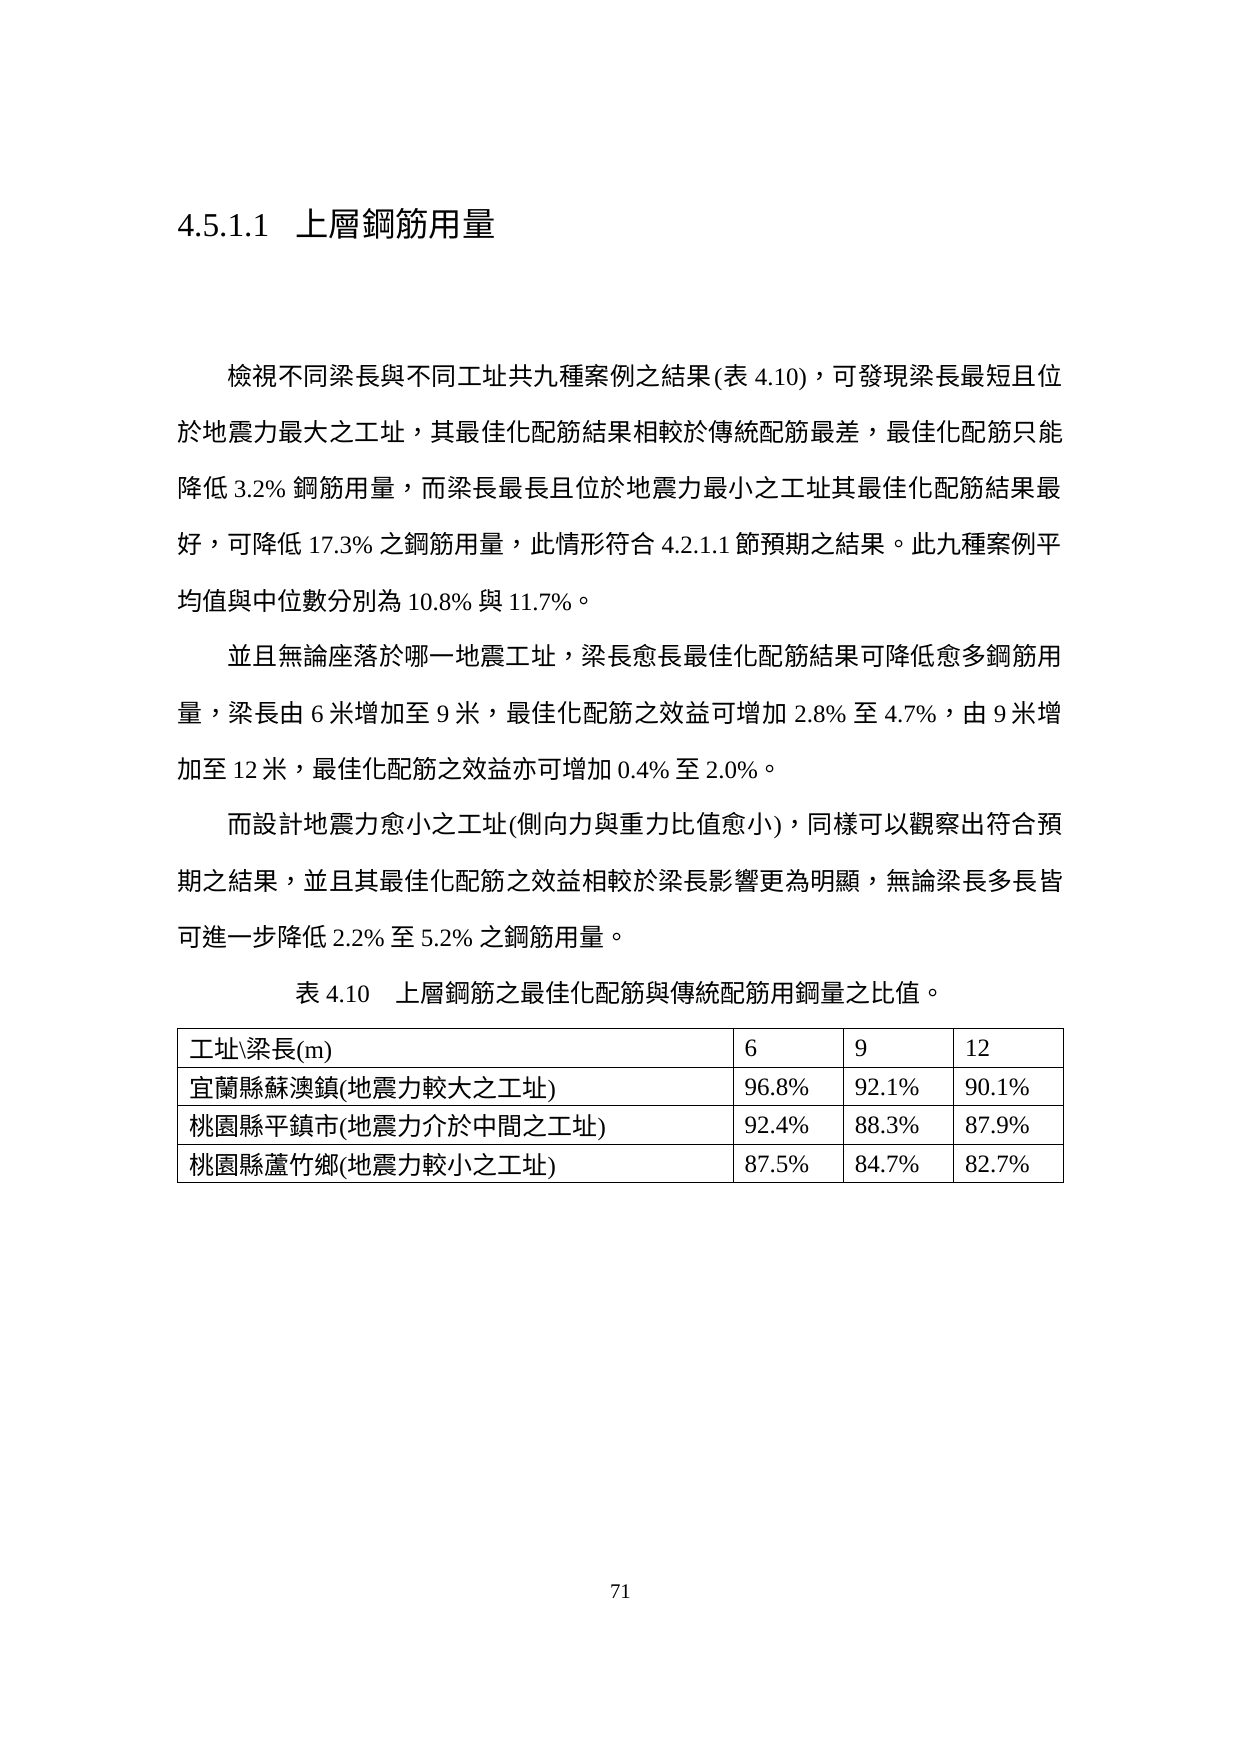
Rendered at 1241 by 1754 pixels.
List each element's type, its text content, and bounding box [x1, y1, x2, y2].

table_cell 87.9% [954, 1106, 1063, 1144]
text 而設計地震力愈小之工址(側向力與重力比值愈小)，同樣可以觀察出符合預期之結果，並且其最佳化配筋之效益相較於梁長影響更為明顯，無論梁長多長皆可進一步降低2.2% 至5.2% 之鋼筋用量。 [177, 804, 1063, 954]
table_cell 92.4% [734, 1106, 843, 1144]
table_cell 84.7% [844, 1145, 953, 1182]
table_header 工址\梁長(m) [178, 1029, 733, 1067]
table_cell 87.5% [734, 1145, 843, 1182]
table_cell 88.3% [844, 1106, 953, 1144]
table_cell 桃園縣平鎮市(地震力介於中間之工址) [178, 1106, 733, 1144]
table_cell 96.8% [734, 1068, 843, 1105]
table_header 6 [734, 1029, 843, 1067]
table_cell 90.1% [954, 1068, 1063, 1105]
table_cell 92.1% [844, 1068, 953, 1105]
subtitle 上層鋼筋用量 [177, 184, 1063, 259]
table_cell 宜蘭縣蘇澳鎮(地震力較大之工址) [178, 1068, 733, 1105]
table_header 9 [844, 1029, 953, 1067]
text 並且無論座落於哪一地震工址，梁長愈長最佳化配筋結果可降低愈多鋼筋用量，梁長由6米增加至9米，最佳化配筋之效益可增加2.8% 至4.7%，由9米增加至12米，最佳化配筋之效益亦可增加0.4% 至2.0%。 [177, 636, 1063, 786]
table_header 12 [954, 1029, 1063, 1067]
table_cell 82.7% [954, 1145, 1063, 1182]
table_cell 桃園縣蘆竹鄉(地震力較小之工址) [178, 1145, 733, 1182]
